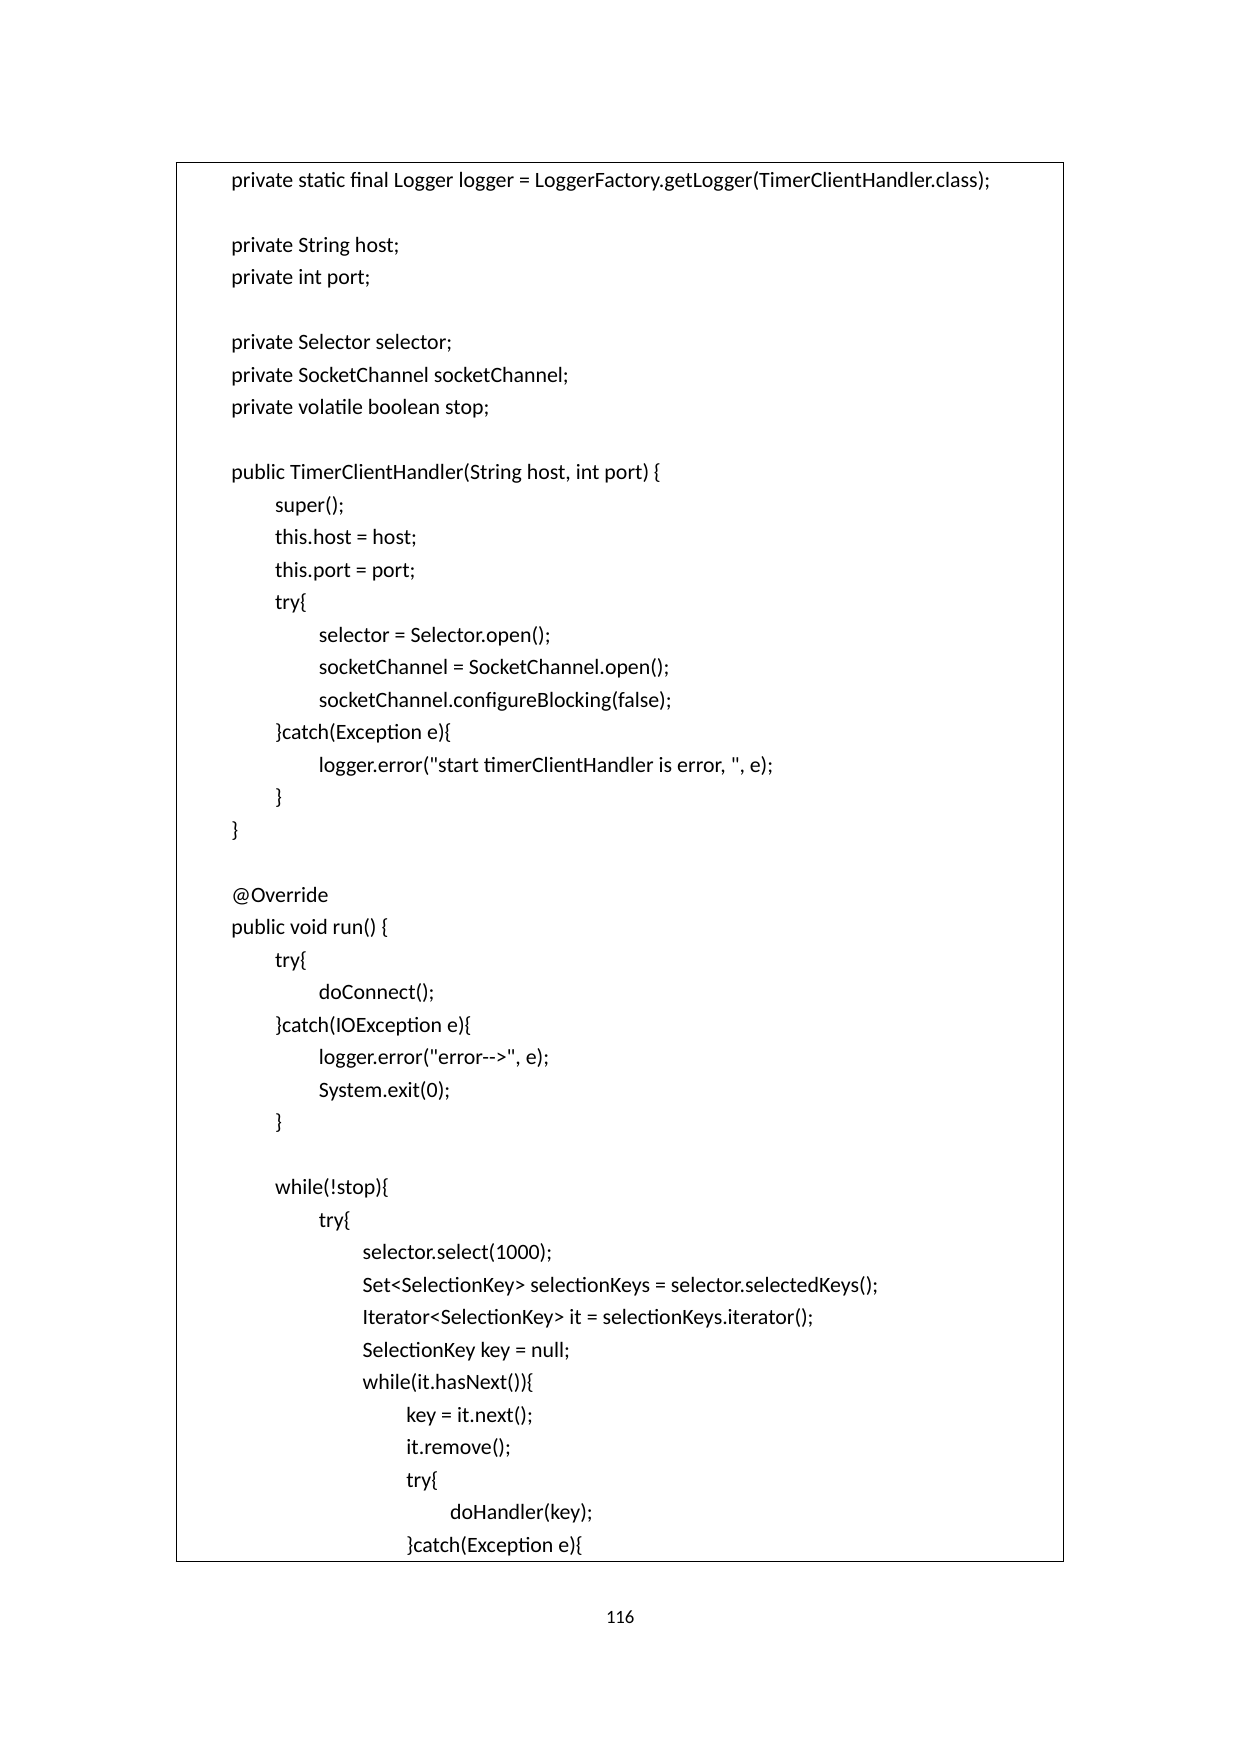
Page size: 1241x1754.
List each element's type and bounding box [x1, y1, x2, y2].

table_header [177, 163, 1063, 1561]
